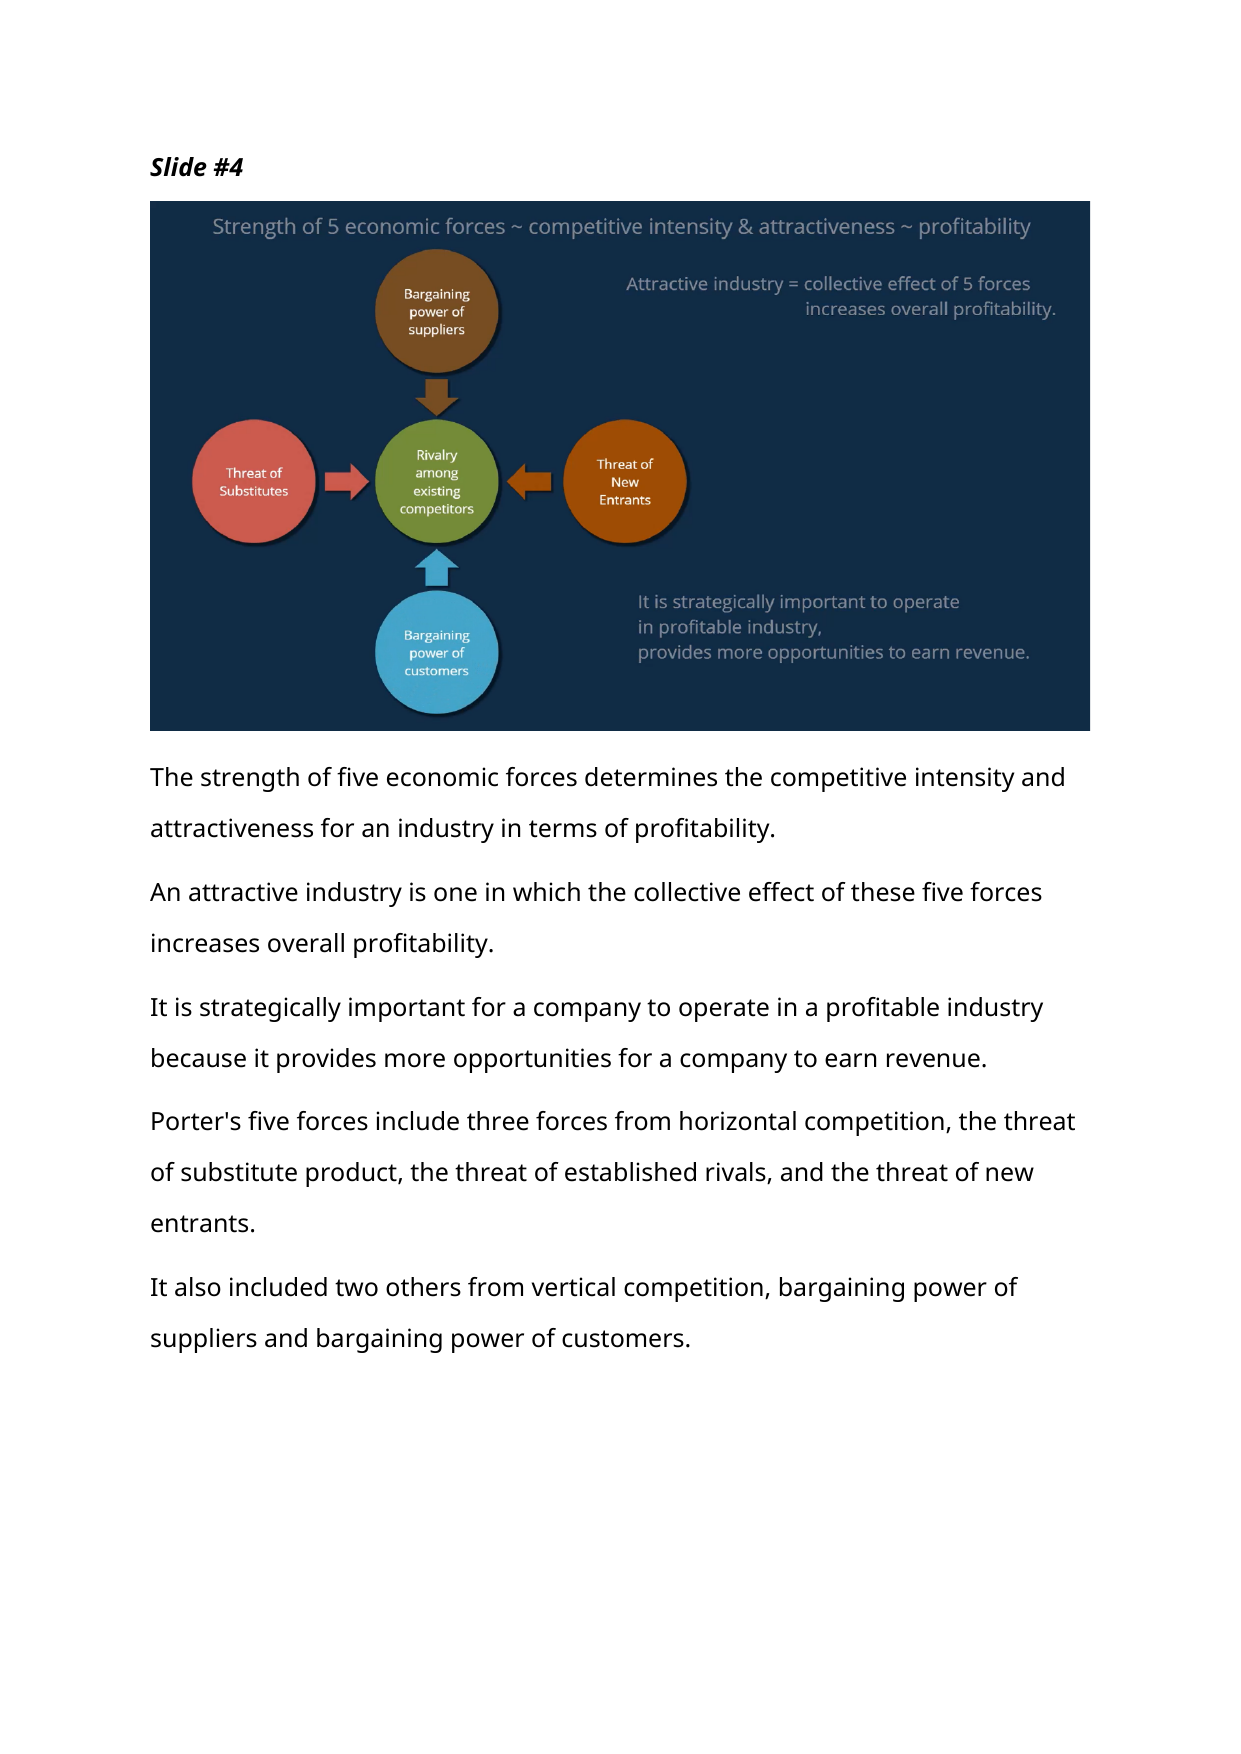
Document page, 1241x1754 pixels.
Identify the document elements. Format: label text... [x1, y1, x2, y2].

picture [150, 201, 1091, 731]
subtitle Slide #4 [150, 150, 1090, 201]
text The strength of five economic forces determines the competitive intensity and attractiveness for an industry in terms of profitability. [150, 760, 1090, 845]
text It is strategically important for a company to operate in a profitable industry because it provides more opportunities for a company to earn revenue. [150, 989, 1090, 1074]
text It also included two others from vertical competition, bargaining power of suppliers and bargaining power of customers. [150, 1269, 1090, 1354]
text Porter's five forces include three forces from horizontal competition, the threat of substitute product, the threat of established rivals, and the threat of new entrants. [150, 1104, 1090, 1240]
text An attractive industry is one in which the collective effect of these five forces increases overall profitability. [150, 874, 1090, 960]
